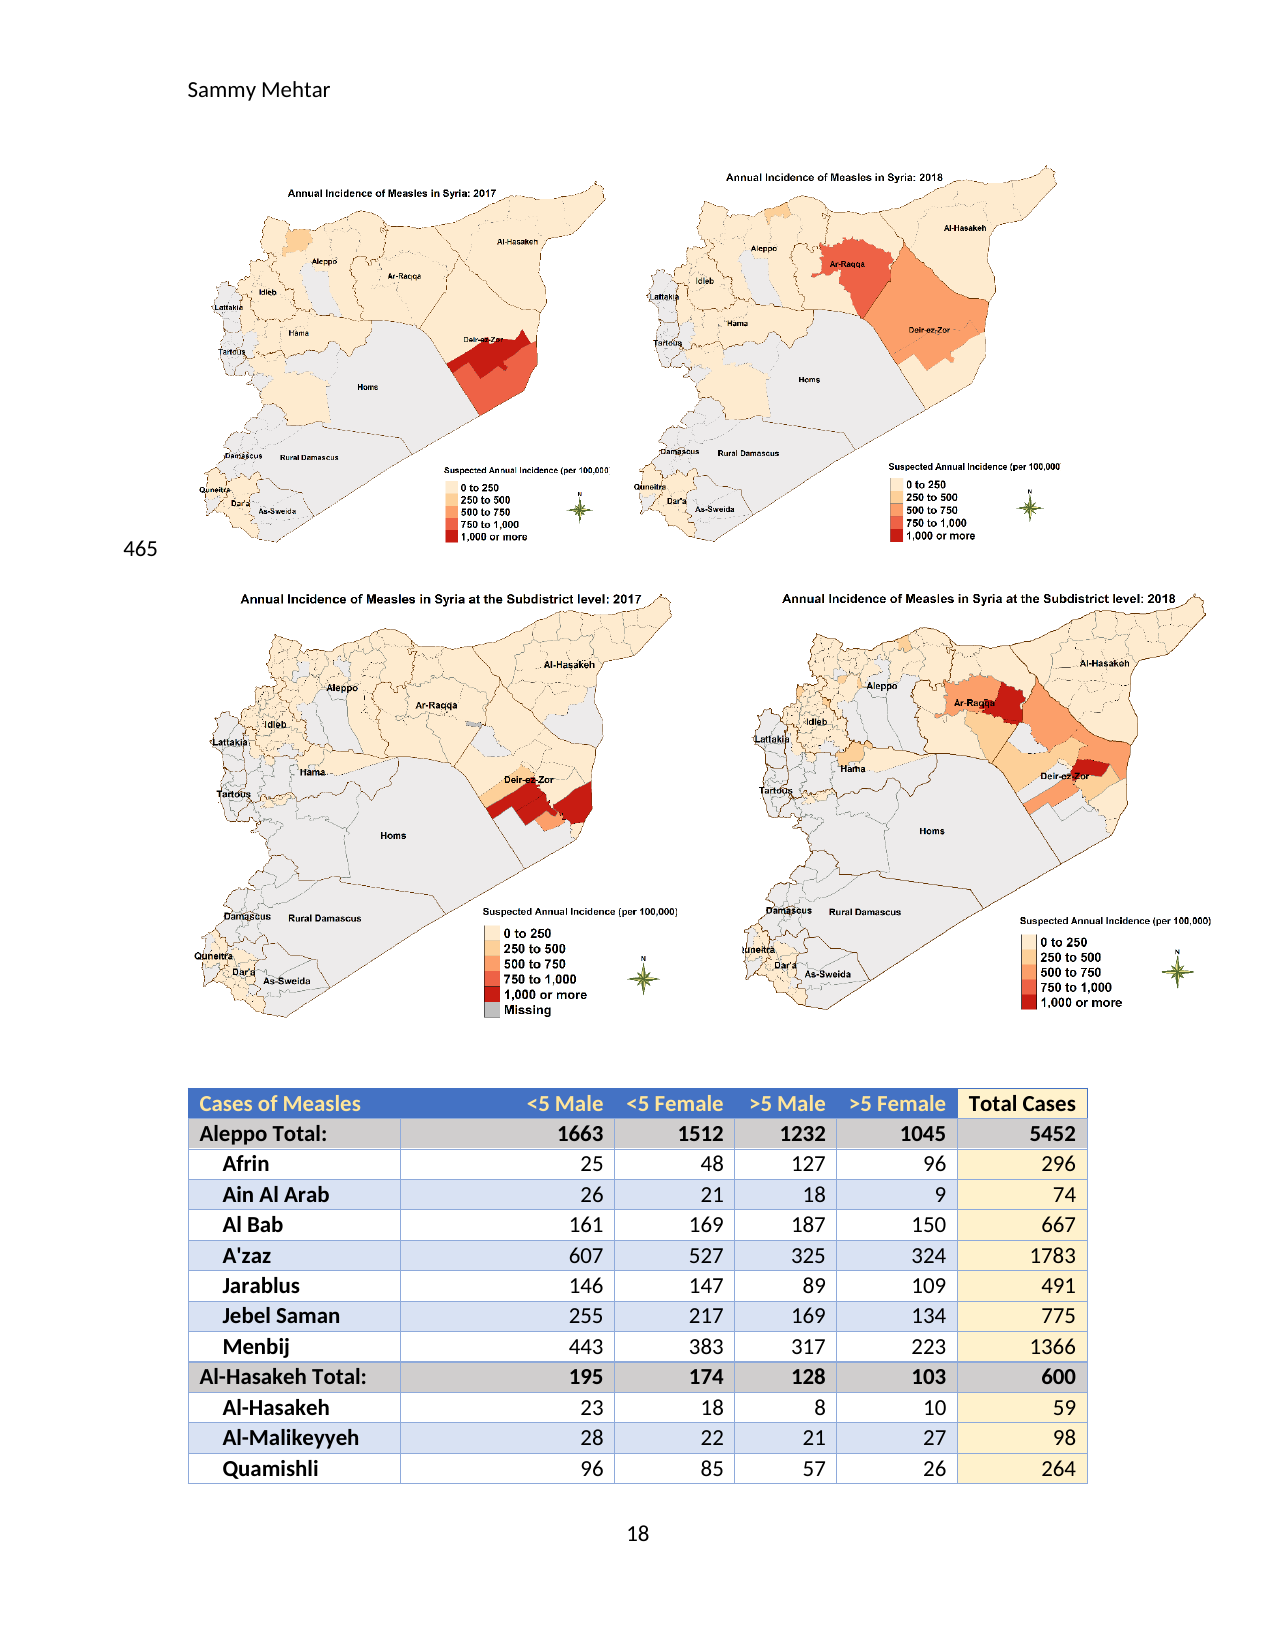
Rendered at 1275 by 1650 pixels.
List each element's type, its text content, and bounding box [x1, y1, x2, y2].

table_cell Al Bab [189, 1210, 400, 1240]
table_cell 325 [735, 1241, 836, 1270]
table_header <5 Female [615, 1089, 734, 1118]
table_cell Al-Malikeyyeh [189, 1423, 400, 1453]
table_cell 217 [615, 1302, 734, 1331]
table_cell 21 [735, 1423, 836, 1453]
table_cell Al-Hasakeh Total: [189, 1363, 400, 1392]
table_cell 57 [735, 1454, 836, 1483]
table_cell 667 [958, 1210, 1087, 1240]
table_cell 491 [958, 1271, 1087, 1301]
table_cell 527 [615, 1241, 734, 1270]
table_cell 22 [615, 1423, 734, 1453]
table_cell 74 [958, 1180, 1087, 1209]
table_cell 174 [615, 1363, 734, 1392]
table_cell 98 [958, 1423, 1087, 1453]
table_cell 128 [735, 1363, 836, 1392]
table_cell Al-Hasakeh [189, 1393, 400, 1422]
table_cell 27 [837, 1423, 957, 1453]
table_header Cases of Measles [189, 1089, 400, 1118]
table_cell 25 [401, 1150, 614, 1179]
table_cell 103 [837, 1363, 957, 1392]
table_cell 296 [958, 1150, 1087, 1179]
table_cell 443 [401, 1332, 614, 1361]
table_header >5 Male [735, 1089, 836, 1118]
table_cell 383 [615, 1332, 734, 1361]
table_cell 8 [735, 1393, 836, 1422]
table_header Total Cases [958, 1089, 1087, 1118]
table_cell 21 [615, 1180, 734, 1209]
table_cell Jarablus [189, 1271, 400, 1301]
table_cell 1045 [837, 1119, 957, 1148]
table_cell 1232 [735, 1119, 836, 1148]
table_cell 26 [401, 1180, 614, 1209]
table_cell 317 [735, 1332, 836, 1361]
table_cell 169 [735, 1302, 836, 1331]
table_cell 9 [837, 1180, 957, 1209]
table_cell 775 [958, 1302, 1087, 1331]
table_cell 324 [837, 1241, 957, 1270]
table_cell 161 [401, 1210, 614, 1240]
table_cell 5452 [958, 1119, 1087, 1148]
table_cell 146 [401, 1271, 614, 1301]
table_cell Ain Al Arab [189, 1180, 400, 1209]
table_cell 48 [615, 1150, 734, 1179]
table_cell 187 [735, 1210, 836, 1240]
table_cell 264 [958, 1454, 1087, 1483]
table_cell 223 [837, 1332, 957, 1361]
table_cell 134 [837, 1302, 957, 1331]
table_cell 109 [837, 1271, 957, 1301]
table_cell Jebel Saman [189, 1302, 400, 1331]
table_cell 255 [401, 1302, 614, 1331]
table_cell Afrin [189, 1150, 400, 1179]
table_cell 18 [615, 1393, 734, 1422]
table_cell 18 [735, 1180, 836, 1209]
table_header <5 Male [401, 1089, 614, 1118]
table_cell 150 [837, 1210, 957, 1240]
table_cell 1512 [615, 1119, 734, 1148]
table_cell 600 [958, 1363, 1087, 1392]
table_cell 96 [401, 1454, 614, 1483]
table_cell 1783 [958, 1241, 1087, 1270]
table_cell 127 [735, 1150, 836, 1179]
table_cell 607 [401, 1241, 614, 1270]
table_header >5 Female [837, 1089, 957, 1118]
table_cell A'zaz [189, 1241, 400, 1270]
table_cell 26 [837, 1454, 957, 1483]
table_cell 195 [401, 1363, 614, 1392]
table_cell 169 [615, 1210, 734, 1240]
table_cell 85 [615, 1454, 734, 1483]
table_cell 96 [837, 1150, 957, 1179]
picture [130, 576, 1275, 1035]
table_cell Quamishli [189, 1454, 400, 1483]
table_cell 59 [958, 1393, 1087, 1422]
table_cell 147 [615, 1271, 734, 1301]
table_cell Menbij [189, 1332, 400, 1361]
table_cell 28 [401, 1423, 614, 1453]
table_cell 1663 [401, 1119, 614, 1148]
table_cell Aleppo Total: [189, 1119, 400, 1148]
picture [187, 150, 1074, 557]
table_cell 10 [837, 1393, 957, 1422]
table_cell 89 [735, 1271, 836, 1301]
table_cell 23 [401, 1393, 614, 1422]
table_cell 1366 [958, 1332, 1087, 1361]
